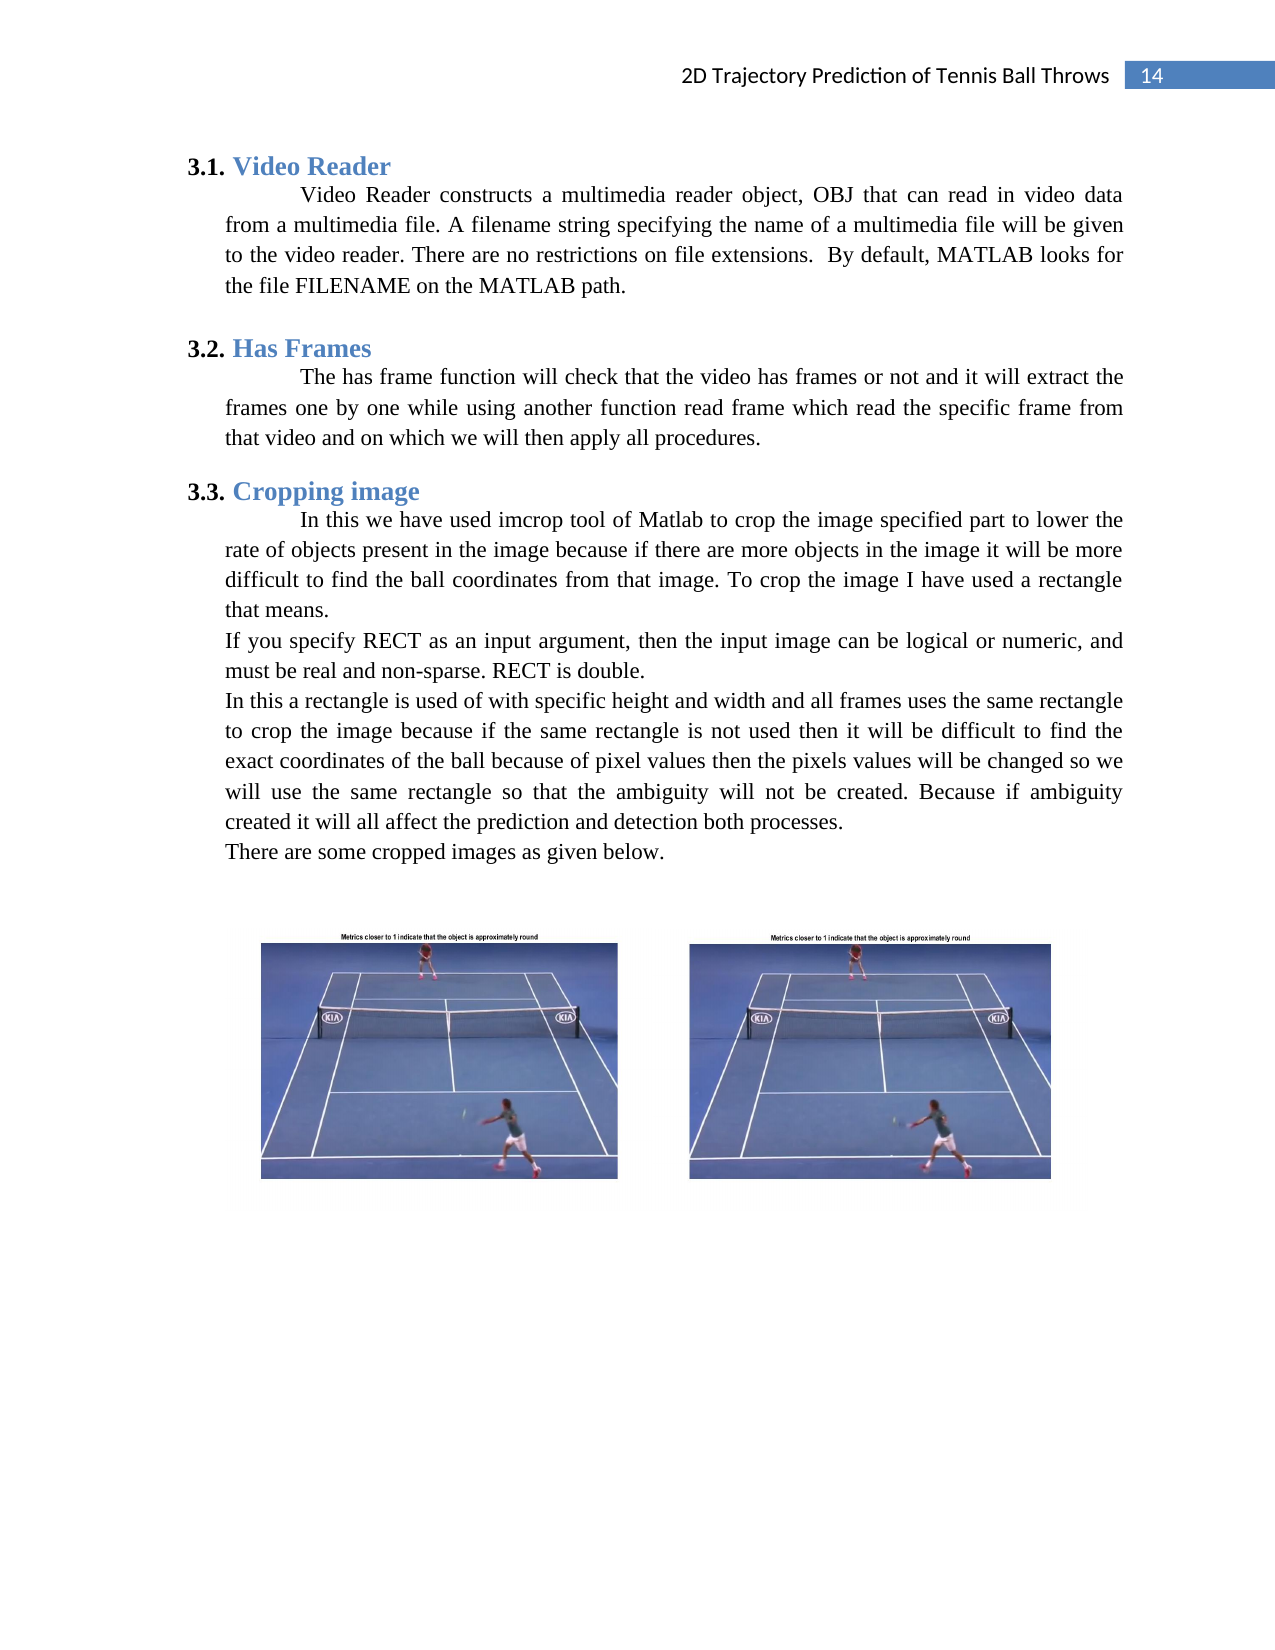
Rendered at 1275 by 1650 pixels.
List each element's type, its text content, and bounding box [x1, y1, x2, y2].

text In this a rectangle is used of with specific height and width and all frames uses the same rectangle to crop the image because if the same rectangle is not used then it will be difficult to find the exact coordinates of the ball because of pixel values then the pixels values will be changed so we will use the same rectangle so that the ambiguity will not be created. Because if ambiguity created it will all affect the prediction and detection both processes. [225, 687, 1125, 834]
text There are some cropped images as given below. [225, 838, 1125, 864]
text If you specify RECT as an input argument, then the input image can be logical or numeric, and must be real and non-sparse. RECT is double. [225, 627, 1125, 683]
text In this we have used imcrop tool of Matlab to crop the image specified part to lower the rate of objects present in the image because if there are more objects in the image it will be more difficult to find the ball coordinates from that image. To crop the image I have used a rectangle that means. [225, 506, 1125, 623]
list Video Reader [187, 150, 1125, 181]
text Video Reader constructs a multimedia reader object, OBJ that can read in video data from a multimedia file. A filename string specifying the name of a multimedia file will be given to the video reader. There are no restrictions on file extensions. By default, MATLAB looks for the file FILENAME on the MATLAB path. [225, 181, 1125, 298]
list Cropping image [187, 475, 1125, 506]
text The has frame function will check that the video has frames or not and it will extract the frames one by one while using another function read frame which read the specific frame from that video and on which we will then apply all procedures. [225, 363, 1125, 450]
list Has Frames [187, 332, 1125, 363]
picture [225, 928, 1088, 1211]
